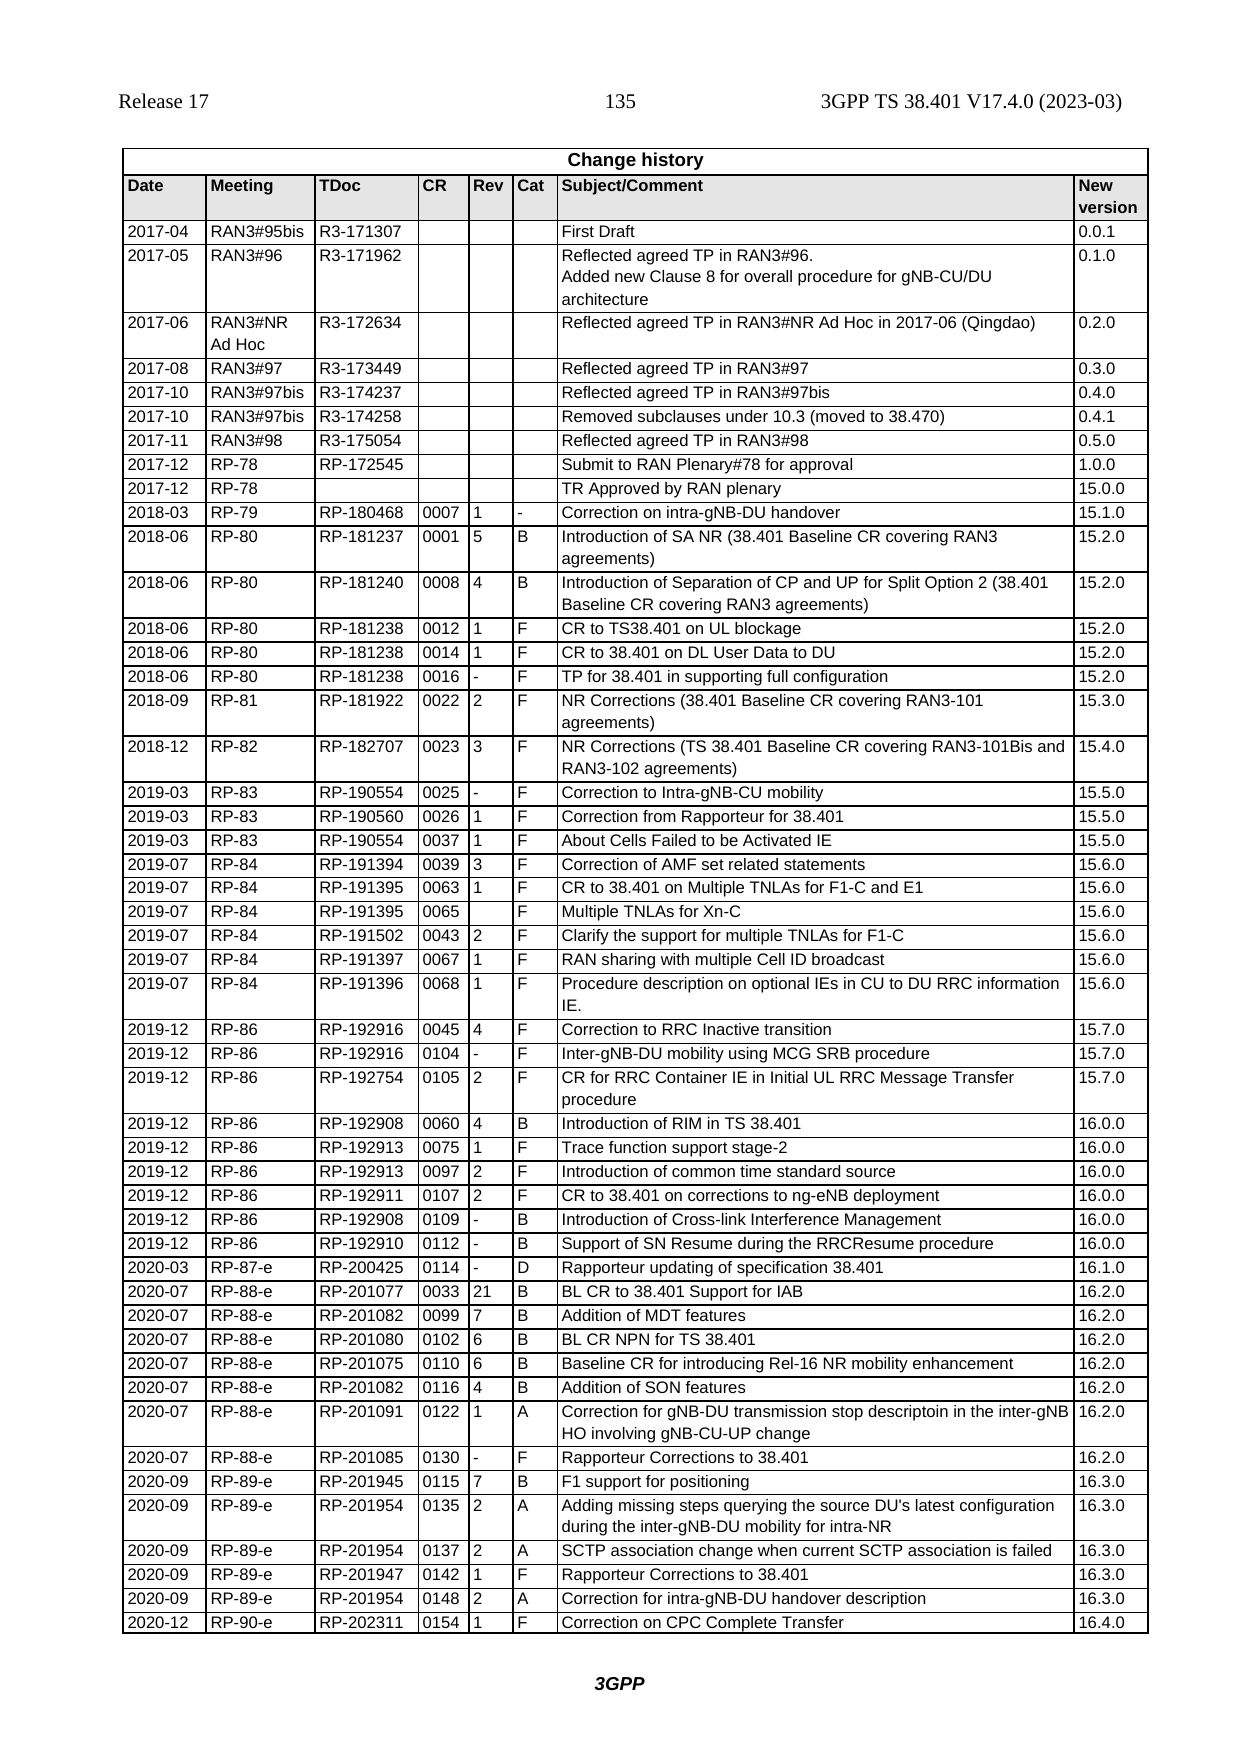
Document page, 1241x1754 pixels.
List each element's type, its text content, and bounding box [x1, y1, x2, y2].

table_cell 2020-09 [124, 1565, 205, 1588]
table_cell RP-84 [207, 855, 314, 877]
table_cell 2019-07 [124, 950, 205, 973]
table_cell 0039 [419, 855, 468, 877]
table_cell [514, 479, 557, 501]
table_cell 16.4.0 [1075, 1613, 1147, 1632]
table_cell CR to 38.401 on corrections to ng-eNB deployment [558, 1186, 1073, 1208]
table_cell 2018-06 [124, 667, 205, 689]
table_cell RP-192913 [316, 1162, 418, 1184]
table_cell 15.2.0 [1075, 667, 1147, 689]
table_cell [470, 383, 512, 406]
table_cell Reflected agreed TP in RAN3#97 [558, 359, 1073, 382]
table_cell Cat [514, 176, 557, 220]
table_cell B [514, 1354, 557, 1376]
table_cell RP-88-e [207, 1354, 314, 1376]
table_cell 0112 [419, 1234, 468, 1256]
table_cell 3 [470, 855, 512, 877]
table_cell RP-191395 [316, 878, 418, 901]
table_cell 0116 [419, 1378, 468, 1400]
table_cell 0037 [419, 831, 468, 853]
table_cell [514, 431, 557, 453]
table_cell 2019-07 [124, 855, 205, 877]
table_cell F [514, 1613, 557, 1632]
table_cell 2020-09 [124, 1589, 205, 1612]
table_cell 0016 [419, 667, 468, 689]
table_cell F [514, 1020, 557, 1042]
table_cell Correction for intra-gNB-DU handover description [558, 1589, 1073, 1612]
table_cell F [514, 1044, 557, 1066]
table_cell 2018-12 [124, 737, 205, 781]
table_cell 2019-12 [124, 1210, 205, 1232]
table_cell RAN sharing with multiple Cell ID broadcast [558, 950, 1073, 973]
table_cell Correction to RRC Inactive transition [558, 1020, 1073, 1042]
table_cell 2019-03 [124, 783, 205, 805]
table_cell 0023 [419, 737, 468, 781]
table_cell 2020-07 [124, 1402, 205, 1446]
table_cell RP-83 [207, 831, 314, 853]
table_cell RP-181238 [316, 643, 418, 665]
table_cell Date [124, 176, 205, 220]
table_cell RP-192908 [316, 1114, 418, 1136]
table_cell 15.2.0 [1075, 643, 1147, 665]
table_cell RP-90-e [207, 1613, 314, 1632]
table_cell 2 [470, 1162, 512, 1184]
table_cell RP-84 [207, 878, 314, 901]
table_cell 2 [470, 1541, 512, 1564]
table_cell SCTP association change when current SCTP association is failed [558, 1541, 1073, 1564]
table_cell RP-79 [207, 503, 314, 525]
table_cell 2017-11 [124, 431, 205, 453]
table_cell 0033 [419, 1282, 468, 1304]
table_cell RP-201077 [316, 1282, 418, 1304]
table_cell 2018-09 [124, 691, 205, 735]
table_cell 0109 [419, 1210, 468, 1232]
table_cell 2020-03 [124, 1258, 205, 1280]
table_cell Trace function support stage-2 [558, 1138, 1073, 1160]
table_cell 15.5.0 [1075, 831, 1147, 853]
table_cell RP-181922 [316, 691, 418, 735]
table_cell 0099 [419, 1306, 468, 1328]
table_cell 0014 [419, 643, 468, 665]
table_cell B [514, 1282, 557, 1304]
table_cell 2019-12 [124, 1234, 205, 1256]
table_cell RP-86 [207, 1138, 314, 1160]
table_cell F [514, 974, 557, 1018]
table_cell 3 [470, 737, 512, 781]
table_cell Baseline CR for introducing Rel-16 NR mobility enhancement [558, 1354, 1073, 1376]
table_cell Rapporteur Corrections to 38.401 [558, 1447, 1073, 1470]
table_cell 0001 [419, 527, 468, 571]
table_cell 0110 [419, 1354, 468, 1376]
table_cell A [514, 1589, 557, 1612]
table_cell 16.3.0 [1075, 1541, 1147, 1564]
table_cell 0.3.0 [1075, 359, 1147, 382]
table_cell RP-201082 [316, 1306, 418, 1328]
table_cell A [514, 1541, 557, 1564]
table_cell [470, 221, 512, 244]
table_cell Reflected agreed TP in RAN3#NR Ad Hoc in 2017-06 (Qingdao) [558, 313, 1073, 358]
table_cell 2020-07 [124, 1354, 205, 1376]
table_cell RP-202311 [316, 1613, 418, 1632]
table_cell 16.2.0 [1075, 1378, 1147, 1400]
table_cell 0148 [419, 1589, 468, 1612]
table_cell First Draft [558, 221, 1073, 244]
table_cell RP-190554 [316, 783, 418, 805]
table_cell [419, 383, 468, 406]
table_cell RP-86 [207, 1068, 314, 1112]
table_cell 15.1.0 [1075, 503, 1147, 525]
table_cell 0.0.1 [1075, 221, 1147, 244]
table_cell RP-201945 [316, 1471, 418, 1494]
table_cell R3-174258 [316, 407, 418, 429]
table_cell RP-83 [207, 807, 314, 829]
table_cell CR to TS38.401 on UL blockage [558, 619, 1073, 641]
table_cell [316, 479, 418, 501]
table_cell 2 [470, 926, 512, 949]
table_cell RP-192911 [316, 1186, 418, 1208]
table_cell 6 [470, 1354, 512, 1376]
table_cell F [514, 831, 557, 853]
table_cell RAN3#97bis [207, 383, 314, 406]
table_cell 0012 [419, 619, 468, 641]
table_cell A [514, 1402, 557, 1446]
table_cell F [514, 1565, 557, 1588]
table_cell B [514, 1114, 557, 1136]
table_cell 1 [470, 1138, 512, 1160]
table_cell R3-172634 [316, 313, 418, 358]
table_cell - [470, 1210, 512, 1232]
table_cell RP-89-e [207, 1589, 314, 1612]
table_cell RP-84 [207, 974, 314, 1018]
table_cell About Cells Failed to be Activated IE [558, 831, 1073, 853]
table_cell RP-201954 [316, 1541, 418, 1564]
table_cell 16.0.0 [1075, 1186, 1147, 1208]
table_cell 2019-12 [124, 1044, 205, 1066]
table_cell 16.2.0 [1075, 1306, 1147, 1328]
table_cell 16.2.0 [1075, 1354, 1147, 1376]
table_cell 0115 [419, 1471, 468, 1494]
table_cell 0135 [419, 1495, 468, 1540]
table_cell A [514, 1495, 557, 1540]
table_cell RP-191396 [316, 974, 418, 1018]
table_cell 0065 [419, 902, 468, 925]
table_cell Support of SN Resume during the RRCResume procedure [558, 1234, 1073, 1256]
table_cell 0.2.0 [1075, 313, 1147, 358]
table_cell Rapporteur Corrections to 38.401 [558, 1565, 1073, 1588]
table_cell 0.4.1 [1075, 407, 1147, 429]
table_cell Addition of SON features [558, 1378, 1073, 1400]
table_cell 2019-12 [124, 1068, 205, 1112]
table_cell 0154 [419, 1613, 468, 1632]
table_cell 2020-09 [124, 1495, 205, 1540]
table_cell 0102 [419, 1330, 468, 1352]
table_cell 7 [470, 1471, 512, 1494]
table_cell 16.3.0 [1075, 1495, 1147, 1540]
table_cell RP-191394 [316, 855, 418, 877]
table_cell Adding missing steps querying the source DU's latest configuration during the inter-gNB-DU mobility for intra-NR [558, 1495, 1073, 1540]
table_cell 2 [470, 1186, 512, 1208]
table_cell 1.0.0 [1075, 455, 1147, 477]
table_cell 16.2.0 [1075, 1402, 1147, 1446]
table_cell F [514, 667, 557, 689]
table_cell R3-174237 [316, 383, 418, 406]
table_cell Correction to Intra-gNB-CU mobility [558, 783, 1073, 805]
table_cell 15.5.0 [1075, 807, 1147, 829]
table_cell RP-201954 [316, 1495, 418, 1540]
table_cell Rapporteur updating of specification 38.401 [558, 1258, 1073, 1280]
table_cell 0045 [419, 1020, 468, 1042]
table_cell 1 [470, 950, 512, 973]
table_cell RP-190560 [316, 807, 418, 829]
table_cell RP-191397 [316, 950, 418, 973]
table_cell Correction of AMF set related statements [558, 855, 1073, 877]
table_cell R3-175054 [316, 431, 418, 453]
table_cell 0.5.0 [1075, 431, 1147, 453]
table_cell 0097 [419, 1162, 468, 1184]
table_cell 0025 [419, 783, 468, 805]
table_cell 15.4.0 [1075, 737, 1147, 781]
table_cell RP-201954 [316, 1589, 418, 1612]
table_cell RP-83 [207, 783, 314, 805]
table_cell RAN3#95bis [207, 221, 314, 244]
table_cell Correction for gNB-DU transmission stop descriptoin in the inter-gNB HO involving gNB-CU-UP change [558, 1402, 1073, 1446]
table_cell B [514, 1234, 557, 1256]
table_cell 15.6.0 [1075, 878, 1147, 901]
table_cell RP-190554 [316, 831, 418, 853]
table_cell RP-201082 [316, 1378, 418, 1400]
table_cell 2018-06 [124, 619, 205, 641]
table_cell Introduction of Separation of CP and UP for Split Option 2 (38.401 Baseline CR covering RAN3 agreements) [558, 573, 1073, 617]
table_cell 2019-03 [124, 807, 205, 829]
table_cell RP-192913 [316, 1138, 418, 1160]
table_cell 0060 [419, 1114, 468, 1136]
table_cell F1 support for positioning [558, 1471, 1073, 1494]
table_cell [419, 245, 468, 312]
table_cell 0063 [419, 878, 468, 901]
table_cell RAN3#97 [207, 359, 314, 382]
table_cell RP-192754 [316, 1068, 418, 1112]
table_cell F [514, 950, 557, 973]
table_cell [558, 1613, 1073, 1632]
table_cell Addition of MDT features [558, 1306, 1073, 1328]
table_cell 16.2.0 [1075, 1447, 1147, 1470]
table_cell Rev [470, 176, 512, 220]
table_cell RP-86 [207, 1162, 314, 1184]
table_cell 1 [470, 643, 512, 665]
table_cell 4 [470, 1020, 512, 1042]
table_cell 2 [470, 1068, 512, 1112]
table_cell 4 [470, 573, 512, 617]
table_cell RP-86 [207, 1020, 314, 1042]
table_cell 2 [470, 1589, 512, 1612]
table_cell [419, 221, 468, 244]
table_cell RP-80 [207, 573, 314, 617]
table_cell - [470, 783, 512, 805]
table_cell TDoc [316, 176, 418, 220]
table_cell 1 [470, 878, 512, 901]
table_cell 0.4.0 [1075, 383, 1147, 406]
table_cell 2020-09 [124, 1471, 205, 1494]
table_cell - [514, 503, 557, 525]
table_cell 5 [470, 527, 512, 571]
table_cell BL CR NPN for TS 38.401 [558, 1330, 1073, 1352]
table_cell 0114 [419, 1258, 468, 1280]
table_cell 2020-07 [124, 1447, 205, 1470]
table_cell RP-88-e [207, 1378, 314, 1400]
table_cell [419, 431, 468, 453]
table_cell 1 [470, 619, 512, 641]
table_cell RP-192916 [316, 1020, 418, 1042]
table_cell [470, 902, 512, 925]
table_cell CR to 38.401 on DL User Data to DU [558, 643, 1073, 665]
table_cell 2018-06 [124, 573, 205, 617]
table_cell 2020-07 [124, 1282, 205, 1304]
table_cell 2019-07 [124, 926, 205, 949]
table_cell RP-182707 [316, 737, 418, 781]
table_cell [470, 407, 512, 429]
table_cell 16.0.0 [1075, 1210, 1147, 1232]
table_cell 0.1.0 [1075, 245, 1147, 312]
table_cell [419, 359, 468, 382]
table_cell RP-181238 [316, 667, 418, 689]
table_cell R3-171307 [316, 221, 418, 244]
table_cell 0068 [419, 974, 468, 1018]
table_cell NR Corrections (TS 38.401 Baseline CR covering RAN3-101Bis and RAN3-102 agreements) [558, 737, 1073, 781]
table_cell 2020-07 [124, 1378, 205, 1400]
table_cell 15.6.0 [1075, 974, 1147, 1018]
table_cell Reflected agreed TP in RAN3#97bis [558, 383, 1073, 406]
table_cell RP-201085 [316, 1447, 418, 1470]
table_cell BL CR to 38.401 Support for IAB [558, 1282, 1073, 1304]
table_cell RP-84 [207, 902, 314, 925]
table_cell RP-82 [207, 737, 314, 781]
table_cell New version [1075, 176, 1147, 220]
table_cell TR Approved by RAN plenary [558, 479, 1073, 501]
table_cell [514, 383, 557, 406]
table_cell 0104 [419, 1044, 468, 1066]
table_cell RP-88-e [207, 1330, 314, 1352]
table_cell RAN3#96 [207, 245, 314, 312]
table_cell [470, 431, 512, 453]
table_cell Procedure description on optional IEs in CU to DU RRC information IE. [558, 974, 1073, 1018]
table_cell RP-80 [207, 619, 314, 641]
table_cell F [514, 619, 557, 641]
table_cell Clarify the support for multiple TNLAs for F1-C [558, 926, 1073, 949]
table_cell RP-191502 [316, 926, 418, 949]
table_cell 2020-07 [124, 1330, 205, 1352]
table_cell F [514, 878, 557, 901]
table_cell RP-86 [207, 1114, 314, 1136]
table_cell RP-78 [207, 479, 314, 501]
table_cell Introduction of RIM in TS 38.401 [558, 1114, 1073, 1136]
table_cell CR for RRC Container IE in Initial UL RRC Message Transfer procedure [558, 1068, 1073, 1112]
table_cell RP-80 [207, 643, 314, 665]
table_cell [419, 407, 468, 429]
table_cell 2019-03 [124, 831, 205, 853]
table_cell D [514, 1258, 557, 1280]
table_cell - [470, 1447, 512, 1470]
table_cell [514, 313, 557, 358]
table_cell 15.2.0 [1075, 527, 1147, 571]
table_cell F [514, 1162, 557, 1184]
table_cell F [514, 1068, 557, 1112]
table_cell CR to 38.401 on Multiple TNLAs for F1-C and E1 [558, 878, 1073, 901]
table_cell 0142 [419, 1565, 468, 1588]
table_cell RP-181237 [316, 527, 418, 571]
table_cell 15.2.0 [1075, 619, 1147, 641]
table_cell - [470, 1044, 512, 1066]
table_cell Meeting [207, 176, 314, 220]
table_cell 16.3.0 [1075, 1589, 1147, 1612]
table_cell RP-88-e [207, 1402, 314, 1446]
table_cell 2019-07 [124, 974, 205, 1018]
table_cell 2 [470, 691, 512, 735]
table_cell RP-84 [207, 950, 314, 973]
table_cell 7 [470, 1306, 512, 1328]
table_cell B [514, 1471, 557, 1494]
table_cell F [514, 1138, 557, 1160]
table_cell Correction on intra-gNB-DU handover [558, 503, 1073, 525]
table_cell Reflected agreed TP in RAN3#98 [558, 431, 1073, 453]
table_cell RP-201947 [316, 1565, 418, 1588]
table_cell - [470, 1258, 512, 1280]
table_cell [514, 407, 557, 429]
table_cell Correction from Rapporteur for 38.401 [558, 807, 1073, 829]
table_cell 15.3.0 [1075, 691, 1147, 735]
table_cell 1 [470, 974, 512, 1018]
table_cell [470, 359, 512, 382]
table_cell 2017-10 [124, 383, 205, 406]
table_cell B [514, 1306, 557, 1328]
table_cell RP-180468 [316, 503, 418, 525]
table_cell 0067 [419, 950, 468, 973]
table_cell Introduction of common time standard source [558, 1162, 1073, 1184]
table_cell 2019-12 [124, 1186, 205, 1208]
table_cell RP-88-e [207, 1282, 314, 1304]
table_cell 0026 [419, 807, 468, 829]
table_cell 15.6.0 [1075, 902, 1147, 925]
table_cell RP-192908 [316, 1210, 418, 1232]
table_cell 0075 [419, 1138, 468, 1160]
table_cell RP-86 [207, 1186, 314, 1208]
table_cell 2019-07 [124, 878, 205, 901]
table_cell [470, 313, 512, 358]
table_cell 0007 [419, 503, 468, 525]
table_cell 2018-03 [124, 503, 205, 525]
table_cell 1 [470, 807, 512, 829]
table_cell RP-172545 [316, 455, 418, 477]
table_cell B [514, 1330, 557, 1352]
table_cell [419, 455, 468, 477]
table_cell 16.0.0 [1075, 1114, 1147, 1136]
table_cell Removed subclauses under 10.3 (moved to 38.470) [558, 407, 1073, 429]
table_cell RP-86 [207, 1044, 314, 1066]
table_cell 15.7.0 [1075, 1020, 1147, 1042]
table_cell [470, 245, 512, 312]
table_cell [419, 313, 468, 358]
table_cell RP-86 [207, 1234, 314, 1256]
table_cell F [514, 643, 557, 665]
table_cell RP-81 [207, 691, 314, 735]
table_cell 16.2.0 [1075, 1282, 1147, 1304]
table_cell [470, 455, 512, 477]
table_cell 2020-07 [124, 1306, 205, 1328]
table_cell 2017-04 [124, 221, 205, 244]
table_cell 0043 [419, 926, 468, 949]
table_cell F [514, 902, 557, 925]
table_cell B [514, 1378, 557, 1400]
table_cell NR Corrections (38.401 Baseline CR covering RAN3-101 agreements) [558, 691, 1073, 735]
table_cell [419, 479, 468, 501]
table_cell 16.1.0 [1075, 1258, 1147, 1280]
table_cell 2017-10 [124, 407, 205, 429]
table_cell 0105 [419, 1068, 468, 1112]
table_cell 15.7.0 [1075, 1044, 1147, 1066]
table_cell RP-200425 [316, 1258, 418, 1280]
table_cell 0122 [419, 1402, 468, 1446]
table_cell RP-87-e [207, 1258, 314, 1280]
table_cell B [514, 1210, 557, 1232]
table_cell [514, 455, 557, 477]
table_cell 15.5.0 [1075, 783, 1147, 805]
table_cell 15.7.0 [1075, 1068, 1147, 1112]
table_cell Subject/Comment [558, 176, 1073, 220]
table_cell 1 [470, 1402, 512, 1446]
table_cell 2018-06 [124, 643, 205, 665]
table_cell RP-191395 [316, 902, 418, 925]
table_cell [470, 479, 512, 501]
table_cell - [470, 667, 512, 689]
table_cell 0022 [419, 691, 468, 735]
table_cell RP-88-e [207, 1447, 314, 1470]
table_cell 2017-06 [124, 313, 205, 358]
table_cell 15.2.0 [1075, 573, 1147, 617]
table_cell 15.6.0 [1075, 926, 1147, 949]
table_cell 16.2.0 [1075, 1330, 1147, 1352]
table_cell 2019-12 [124, 1114, 205, 1136]
table_cell 2020-12 [124, 1613, 205, 1632]
table_cell F [514, 1447, 557, 1470]
table_cell TP for 38.401 in supporting full configuration [558, 667, 1073, 689]
table_cell 4 [470, 1378, 512, 1400]
table_cell RAN3#97bis [207, 407, 314, 429]
table_cell RP-89-e [207, 1471, 314, 1494]
table_cell RP-89-e [207, 1495, 314, 1540]
table_cell 2018-06 [124, 527, 205, 571]
table_cell 0107 [419, 1186, 468, 1208]
table_cell 2019-12 [124, 1020, 205, 1042]
table_cell RP-192916 [316, 1044, 418, 1066]
table_cell R3-173449 [316, 359, 418, 382]
table_cell Submit to RAN Plenary#78 for approval [558, 455, 1073, 477]
table_cell 2017-08 [124, 359, 205, 382]
table_cell B [514, 573, 557, 617]
table_cell F [514, 737, 557, 781]
table_cell 2 [470, 1495, 512, 1540]
table_cell Reflected agreed TP in RAN3#96. Added new Clause 8 for overall procedure for gNB-CU/DU architecture [558, 245, 1073, 312]
table_cell 16.3.0 [1075, 1565, 1147, 1588]
table_cell RP-201091 [316, 1402, 418, 1446]
table_cell 2017-12 [124, 455, 205, 477]
table_cell 1 [470, 831, 512, 853]
table_cell RP-84 [207, 926, 314, 949]
table_cell 2017-05 [124, 245, 205, 312]
table_cell F [514, 1186, 557, 1208]
table_cell RP-192910 [316, 1234, 418, 1256]
table_cell RP-201080 [316, 1330, 418, 1352]
table_cell 2017-12 [124, 479, 205, 501]
table_cell 15.6.0 [1075, 855, 1147, 877]
table_cell RP-181240 [316, 573, 418, 617]
table_cell 1 [470, 1565, 512, 1588]
table_cell Introduction of SA NR (38.401 Baseline CR covering RAN3 agreements) [558, 527, 1073, 571]
table_cell 6 [470, 1330, 512, 1352]
table_cell RAN3#NR Ad Hoc [207, 313, 314, 358]
table_cell R3-171962 [316, 245, 418, 312]
table_cell CR [419, 176, 468, 220]
table_header Change history [124, 149, 1147, 174]
table_cell 1 [470, 1613, 512, 1632]
table_cell 0008 [419, 573, 468, 617]
table_cell Multiple TNLAs for Xn-C [558, 902, 1073, 925]
table_cell F [514, 691, 557, 735]
table_cell 15.6.0 [1075, 950, 1147, 973]
table_cell RP-88-e [207, 1306, 314, 1328]
table_cell RP-86 [207, 1210, 314, 1232]
table_cell RP-89-e [207, 1541, 314, 1564]
table_cell 2019-07 [124, 902, 205, 925]
table_cell [514, 221, 557, 244]
table_cell 16.0.0 [1075, 1138, 1147, 1160]
table_cell 4 [470, 1114, 512, 1136]
table_cell 21 [470, 1282, 512, 1304]
table_cell 2019-12 [124, 1162, 205, 1184]
table_cell F [514, 783, 557, 805]
table_cell RP-80 [207, 527, 314, 571]
table_cell RP-80 [207, 667, 314, 689]
table_cell [514, 245, 557, 312]
table_cell Introduction of Cross-link Interference Management [558, 1210, 1073, 1232]
table_cell 0137 [419, 1541, 468, 1564]
table_cell F [514, 926, 557, 949]
table_cell - [470, 1234, 512, 1256]
table_cell 2019-12 [124, 1138, 205, 1160]
table_cell B [514, 527, 557, 571]
table_cell RP-89-e [207, 1565, 314, 1588]
table_cell 1 [470, 503, 512, 525]
table_cell RP-181238 [316, 619, 418, 641]
table_cell RP-78 [207, 455, 314, 477]
table_cell 16.0.0 [1075, 1162, 1147, 1184]
table_cell [514, 359, 557, 382]
table_cell Inter-gNB-DU mobility using MCG SRB procedure [558, 1044, 1073, 1066]
table_cell 0130 [419, 1447, 468, 1470]
table_cell 15.0.0 [1075, 479, 1147, 501]
table_cell 16.3.0 [1075, 1471, 1147, 1494]
table_cell 16.0.0 [1075, 1234, 1147, 1256]
table_cell 2020-09 [124, 1541, 205, 1564]
table_cell RP-201075 [316, 1354, 418, 1376]
table_cell F [514, 855, 557, 877]
table_cell F [514, 807, 557, 829]
table_cell RAN3#98 [207, 431, 314, 453]
